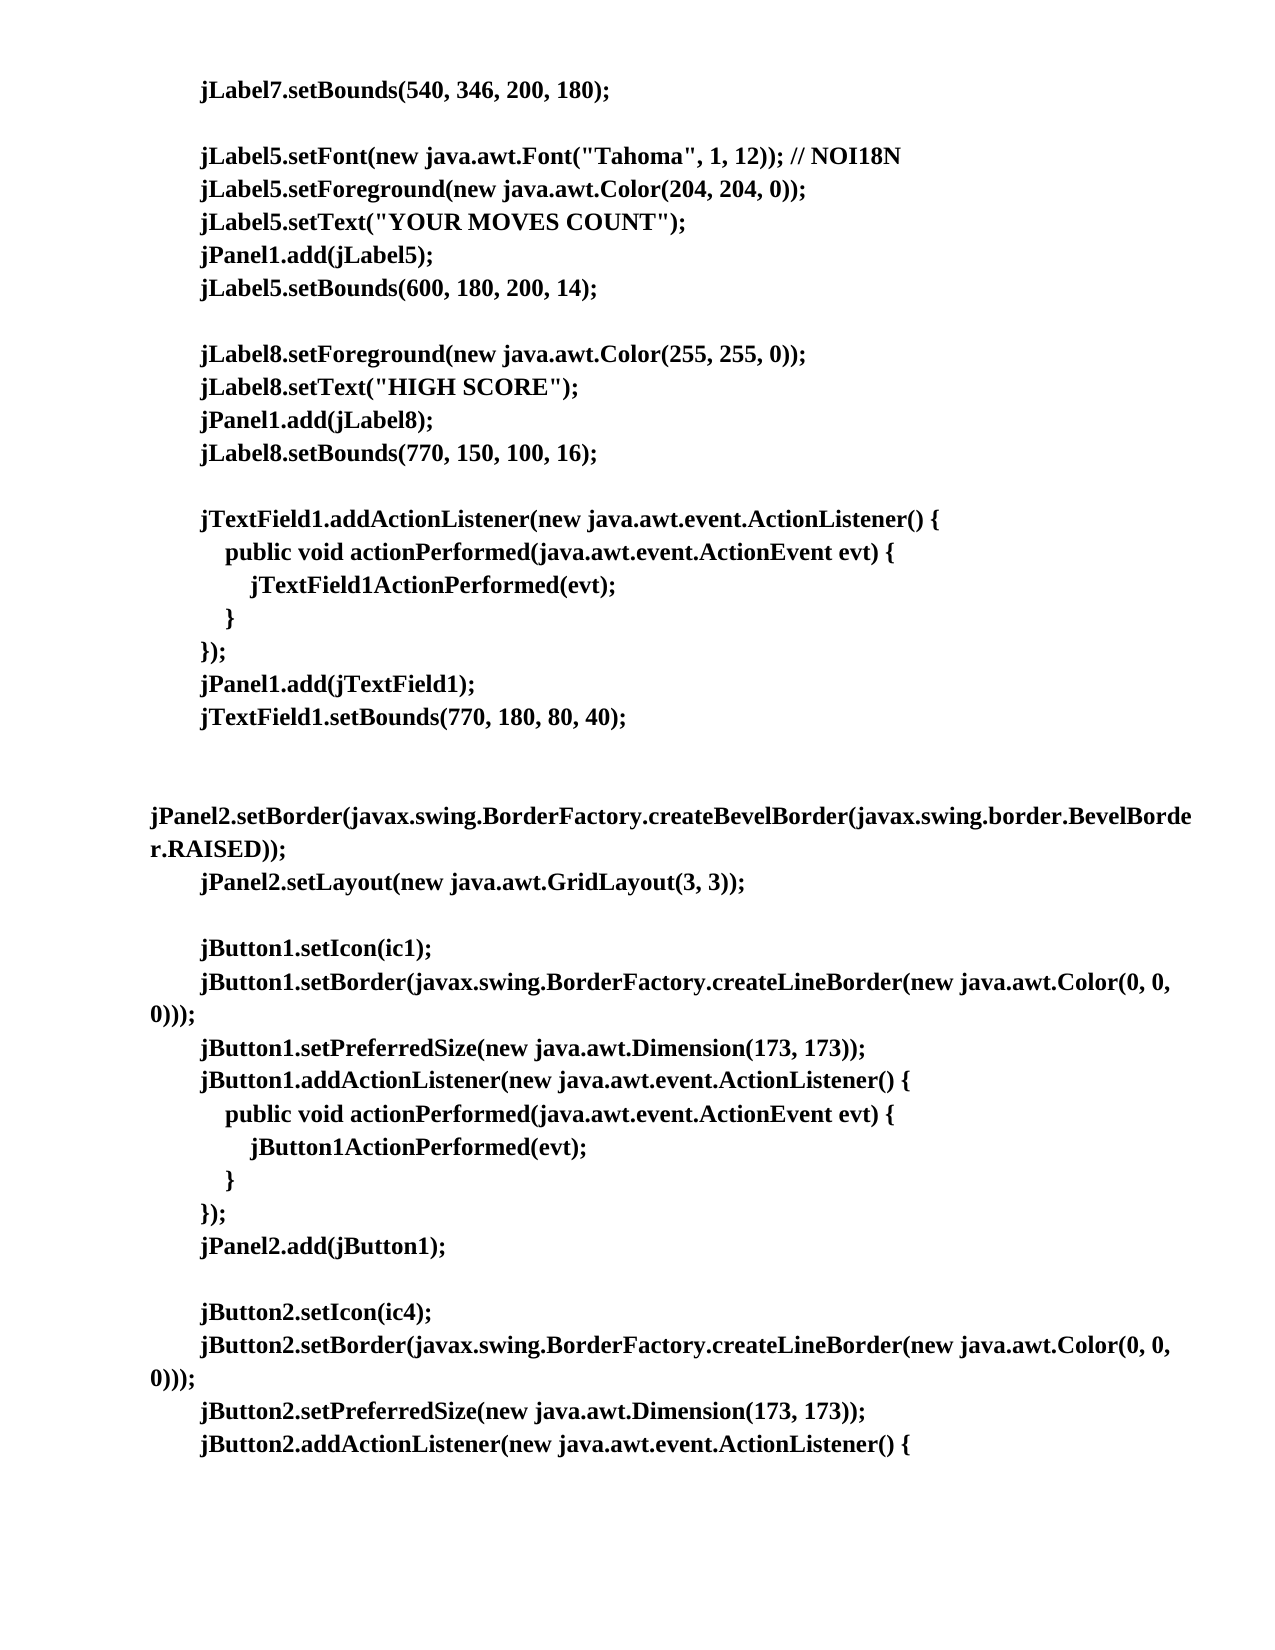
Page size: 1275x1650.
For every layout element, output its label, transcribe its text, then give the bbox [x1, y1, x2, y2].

text jLabel5.setForeground(new java.awt.Color(204, 204, 0)); [150, 174, 1200, 203]
text public void actionPerformed(java.awt.event.ActionEvent evt) { [150, 537, 1200, 566]
text jButton1.setBorder(javax.swing.BorderFactory.createLineBorder(new java.awt.Color(0, 0, 0))); [150, 967, 1200, 1028]
text jButton2.setBorder(javax.swing.BorderFactory.createLineBorder(new java.awt.Color(0, 0, 0))); [150, 1330, 1200, 1392]
text jLabel5.setBounds(600, 180, 200, 14); [150, 273, 1200, 302]
text jPanel1.add(jLabel8); [150, 405, 1200, 434]
text jPanel2.setBorder(javax.swing.BorderFactory.createBevelBorder(javax.swing.border.BevelBorder.RAISED)); [150, 768, 1200, 863]
text public void actionPerformed(java.awt.event.ActionEvent evt) { [150, 1099, 1200, 1127]
text jButton2.addActionListener(new java.awt.event.ActionListener() { [150, 1429, 1200, 1458]
text jLabel8.setForeground(new java.awt.Color(255, 255, 0)); [150, 339, 1200, 368]
text jButton2.setIcon(ic4); [150, 1297, 1200, 1326]
text jTextField1ActionPerformed(evt); [150, 570, 1200, 599]
text jPanel2.add(jButton1); [150, 1231, 1200, 1259]
text jLabel8.setText("HIGH SCORE"); [150, 372, 1200, 401]
text jLabel8.setBounds(770, 150, 100, 16); [150, 438, 1200, 467]
text jButton1.setPreferredSize(new java.awt.Dimension(173, 173)); [150, 1033, 1200, 1061]
text jButton2.setPreferredSize(new java.awt.Dimension(173, 173)); [150, 1396, 1200, 1424]
text jLabel5.setFont(new java.awt.Font("Tahoma", 1, 12)); // NOI18N [150, 141, 1200, 170]
text jPanel1.add(jLabel5); [150, 240, 1200, 269]
text }); [150, 1198, 1200, 1226]
text jPanel2.setLayout(new java.awt.GridLayout(3, 3)); [150, 867, 1200, 896]
text jTextField1.addActionListener(new java.awt.event.ActionListener() { [150, 504, 1200, 533]
text jLabel7.setBounds(540, 346, 200, 180); [150, 75, 1200, 104]
text jButton1.setIcon(ic1); [150, 933, 1200, 962]
text jLabel5.setText("YOUR MOVES COUNT"); [150, 207, 1200, 236]
text }); [150, 636, 1200, 665]
text } [150, 1165, 1200, 1193]
text jPanel1.add(jTextField1); [150, 669, 1200, 698]
text } [150, 603, 1200, 632]
text jTextField1.setBounds(770, 180, 80, 40); [150, 702, 1200, 731]
text jButton1.addActionListener(new java.awt.event.ActionListener() { [150, 1066, 1200, 1094]
text jButton1ActionPerformed(evt); [150, 1132, 1200, 1160]
